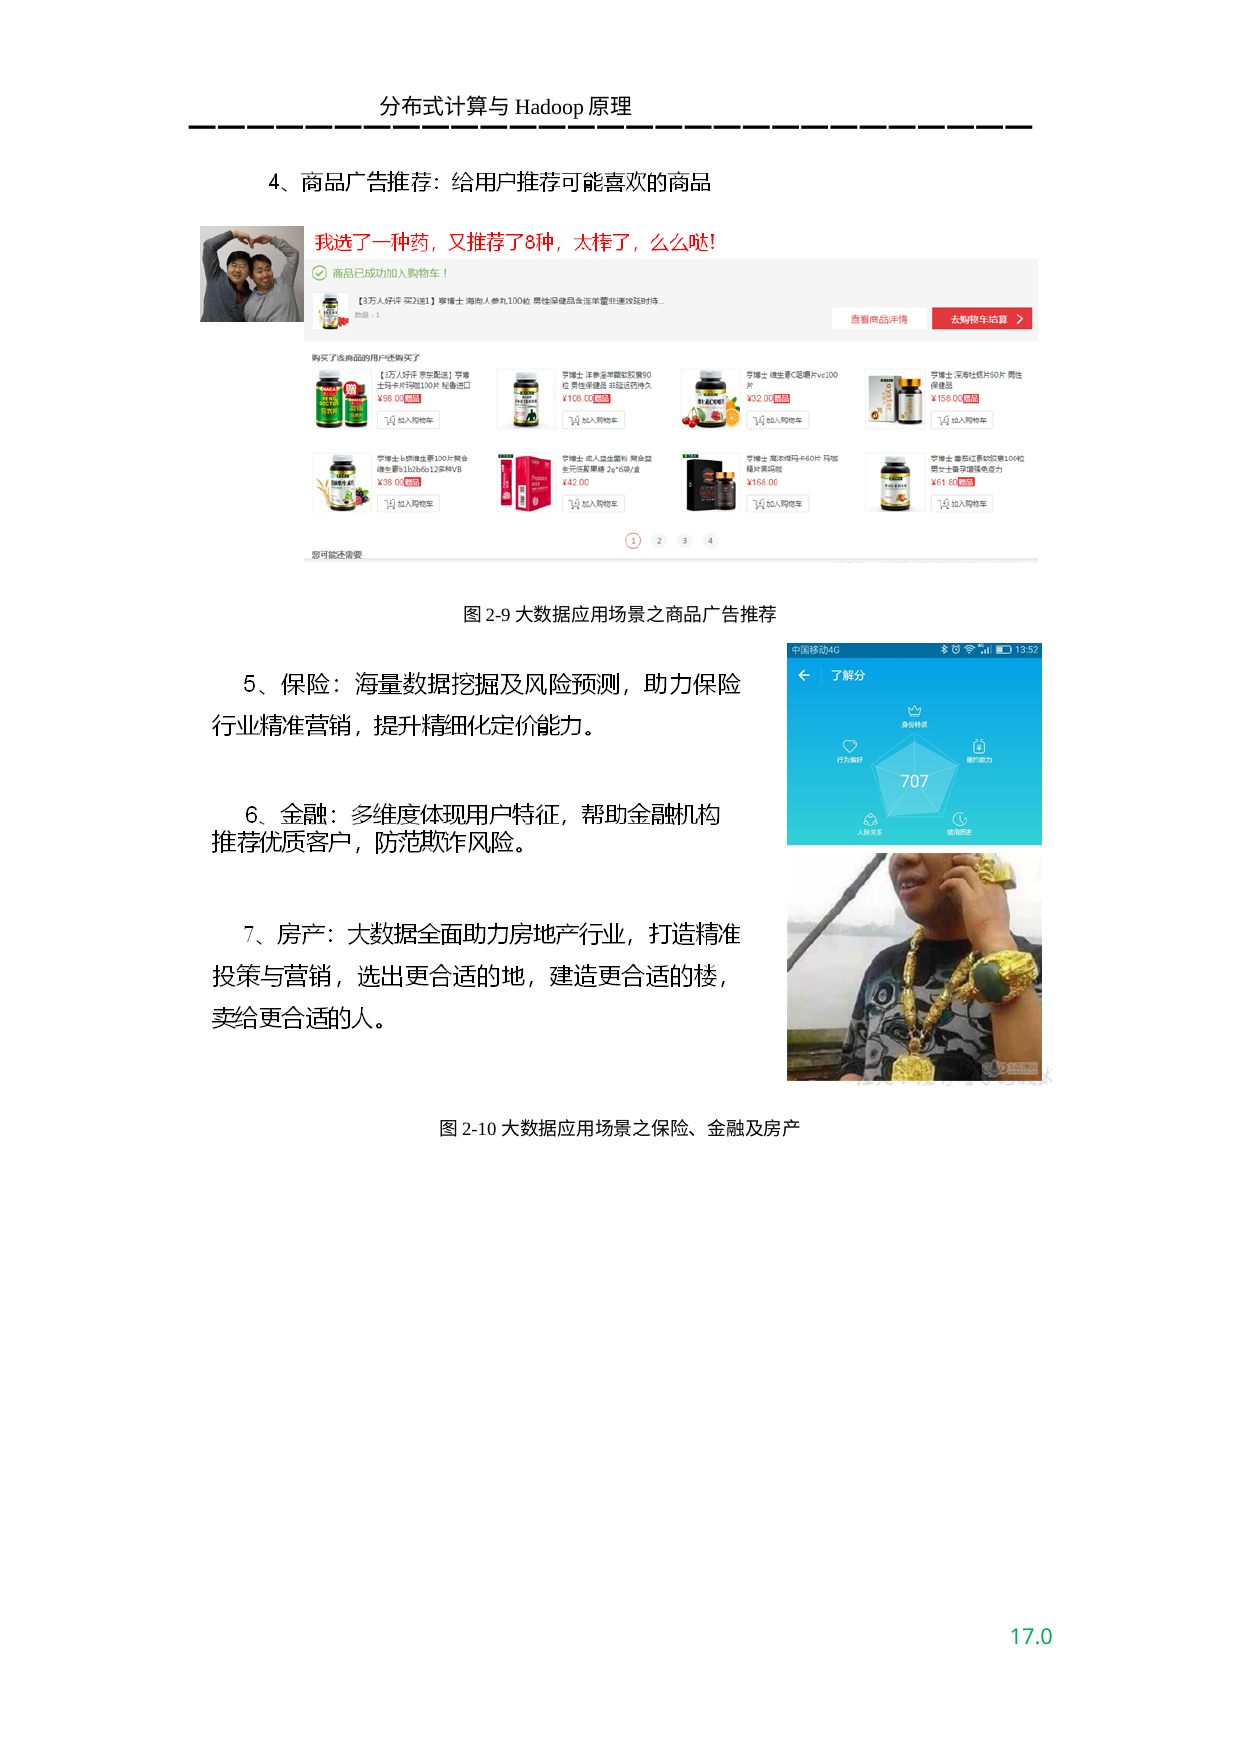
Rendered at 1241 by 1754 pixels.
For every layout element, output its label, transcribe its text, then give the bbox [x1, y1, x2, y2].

picture [801, 646, 818, 654]
picture [187, 162, 1053, 563]
picture [996, 645, 1006, 653]
list 图2-9 大数据应用场景之商品广告推荐 [187, 597, 1053, 629]
picture [965, 645, 974, 653]
list 图2-10 大数据应用场景之保险、金融及房产 [187, 1111, 1053, 1143]
picture [187, 643, 1053, 1095]
picture [844, 671, 853, 680]
